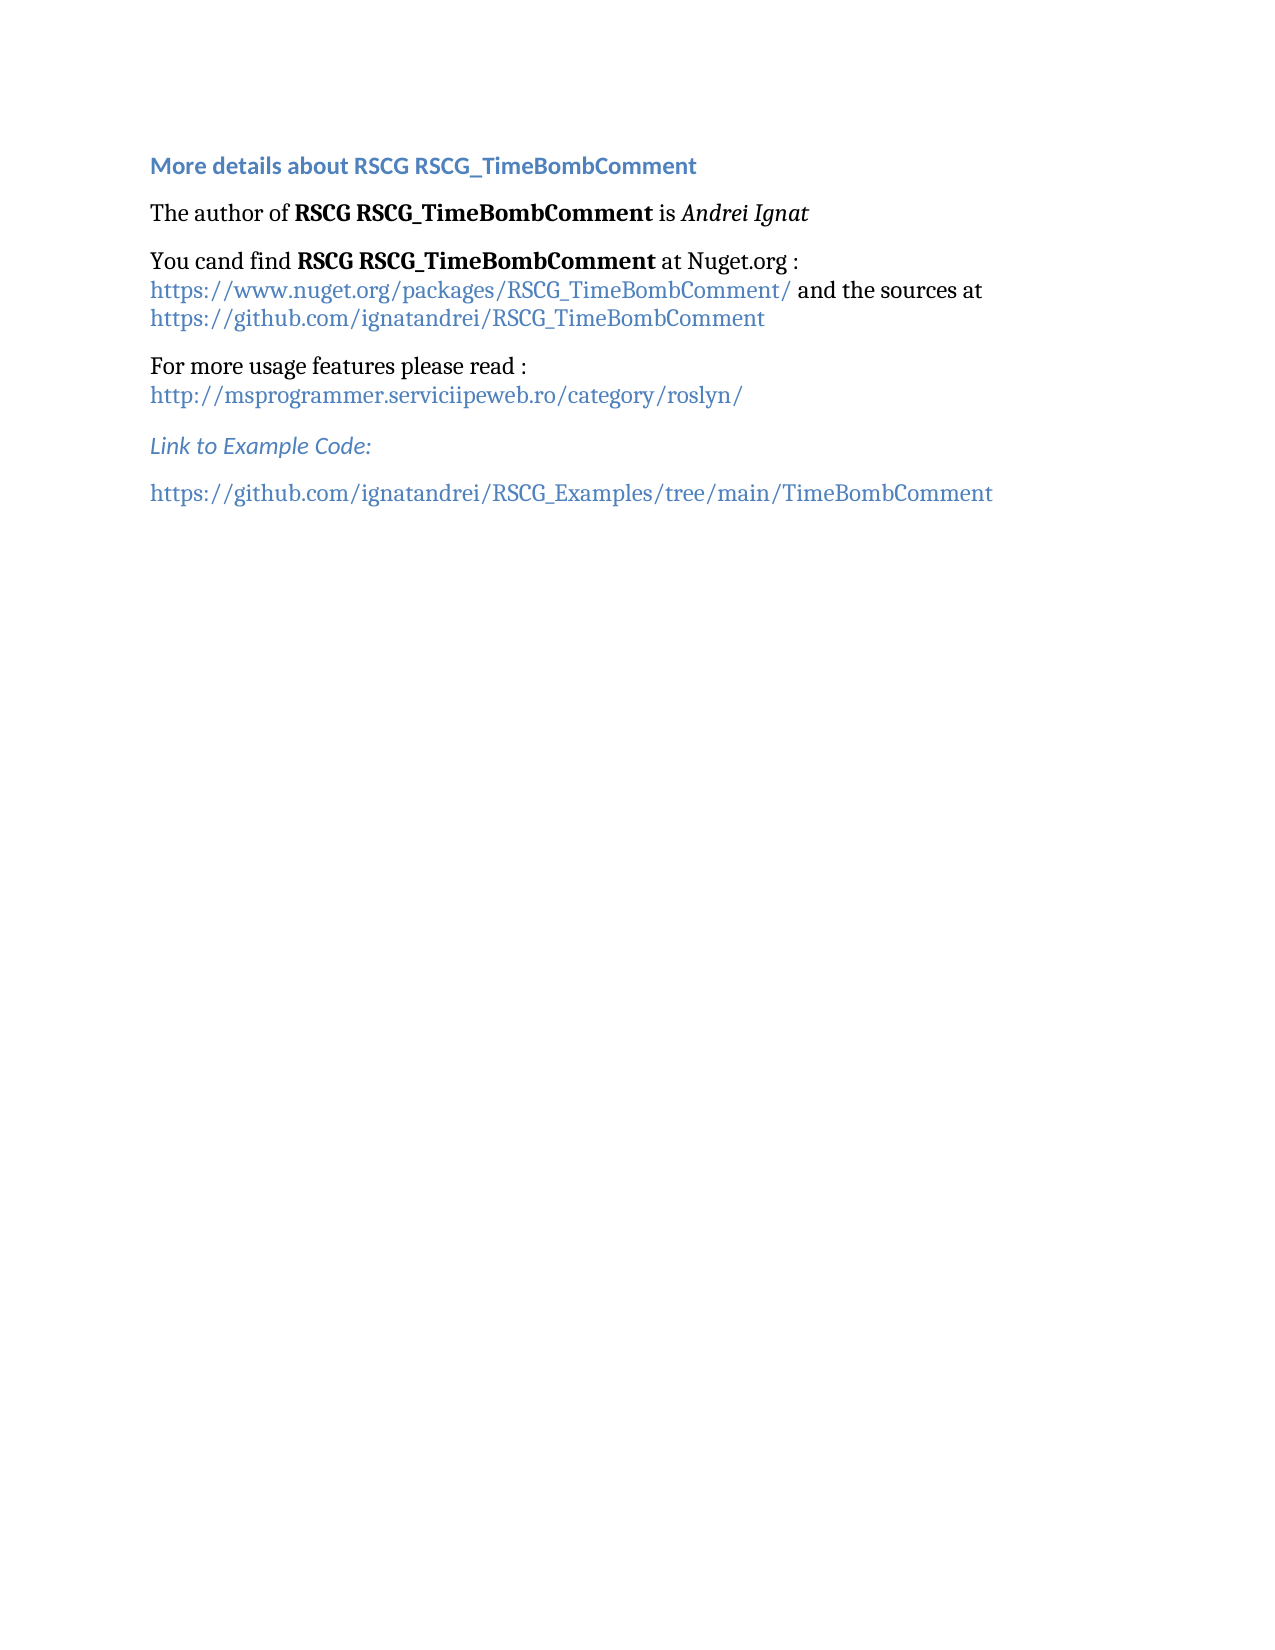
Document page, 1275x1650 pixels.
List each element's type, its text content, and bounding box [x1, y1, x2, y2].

text The author of RSCG RSCG_TimeBombComment is Andrei Ignat [150, 199, 1125, 228]
subtitle More details about RSCG RSCG_TimeBombComment [150, 150, 1125, 181]
text For more usage features please read : http://msprogrammer.serviciipeweb.ro/category/roslyn/ [150, 352, 1125, 409]
subtitle Link to Example Code: [150, 430, 1125, 461]
text You cand find RSCG RSCG_TimeBombComment at Nuget.org : https://www.nuget.org/packages/RSCG_TimeBombComment/ and the sources at https://github.com/ignatandrei/RSCG_TimeBombComment [150, 247, 1125, 333]
